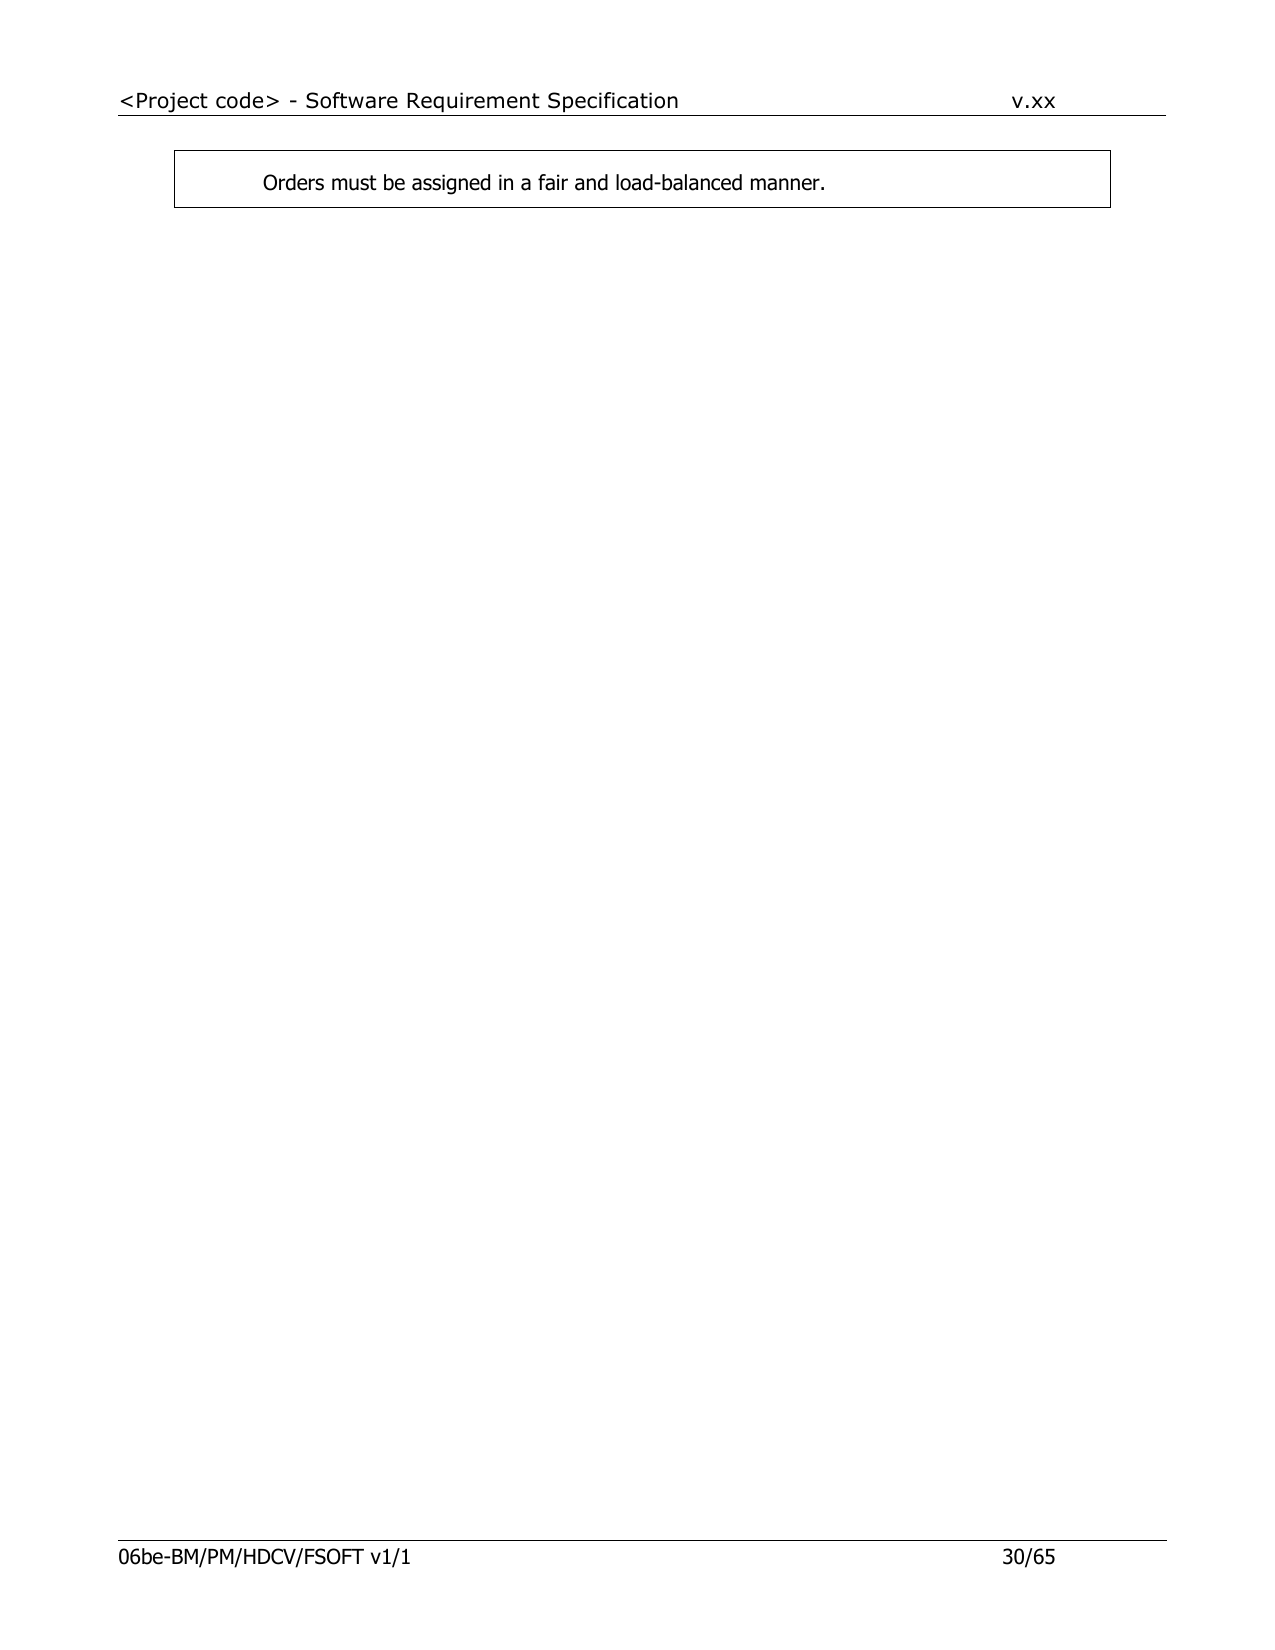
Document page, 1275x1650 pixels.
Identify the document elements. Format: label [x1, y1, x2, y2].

table_cell [175, 151, 1110, 207]
